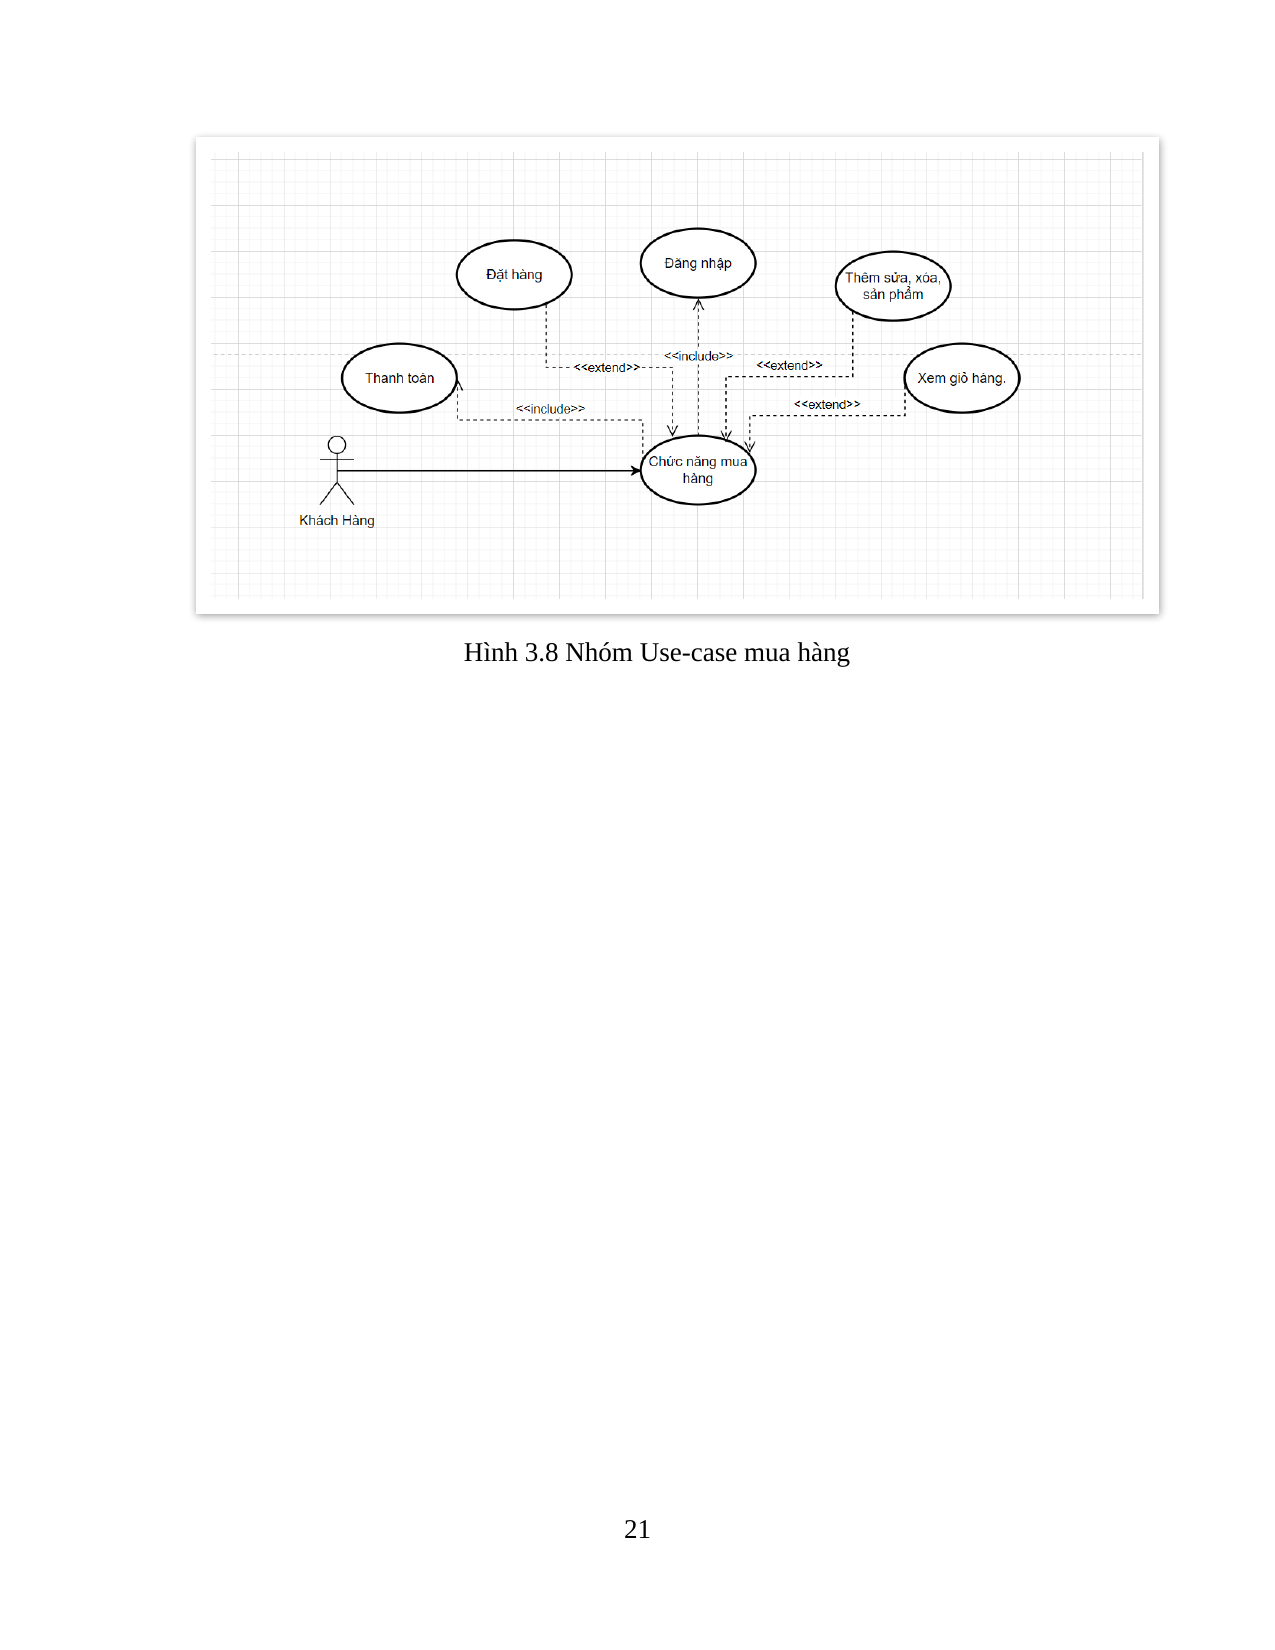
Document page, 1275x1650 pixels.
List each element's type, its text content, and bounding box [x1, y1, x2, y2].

picture [211, 152, 1144, 599]
list Hình 3.8 Nhóm Use-case mua hàng [189, 636, 1125, 667]
